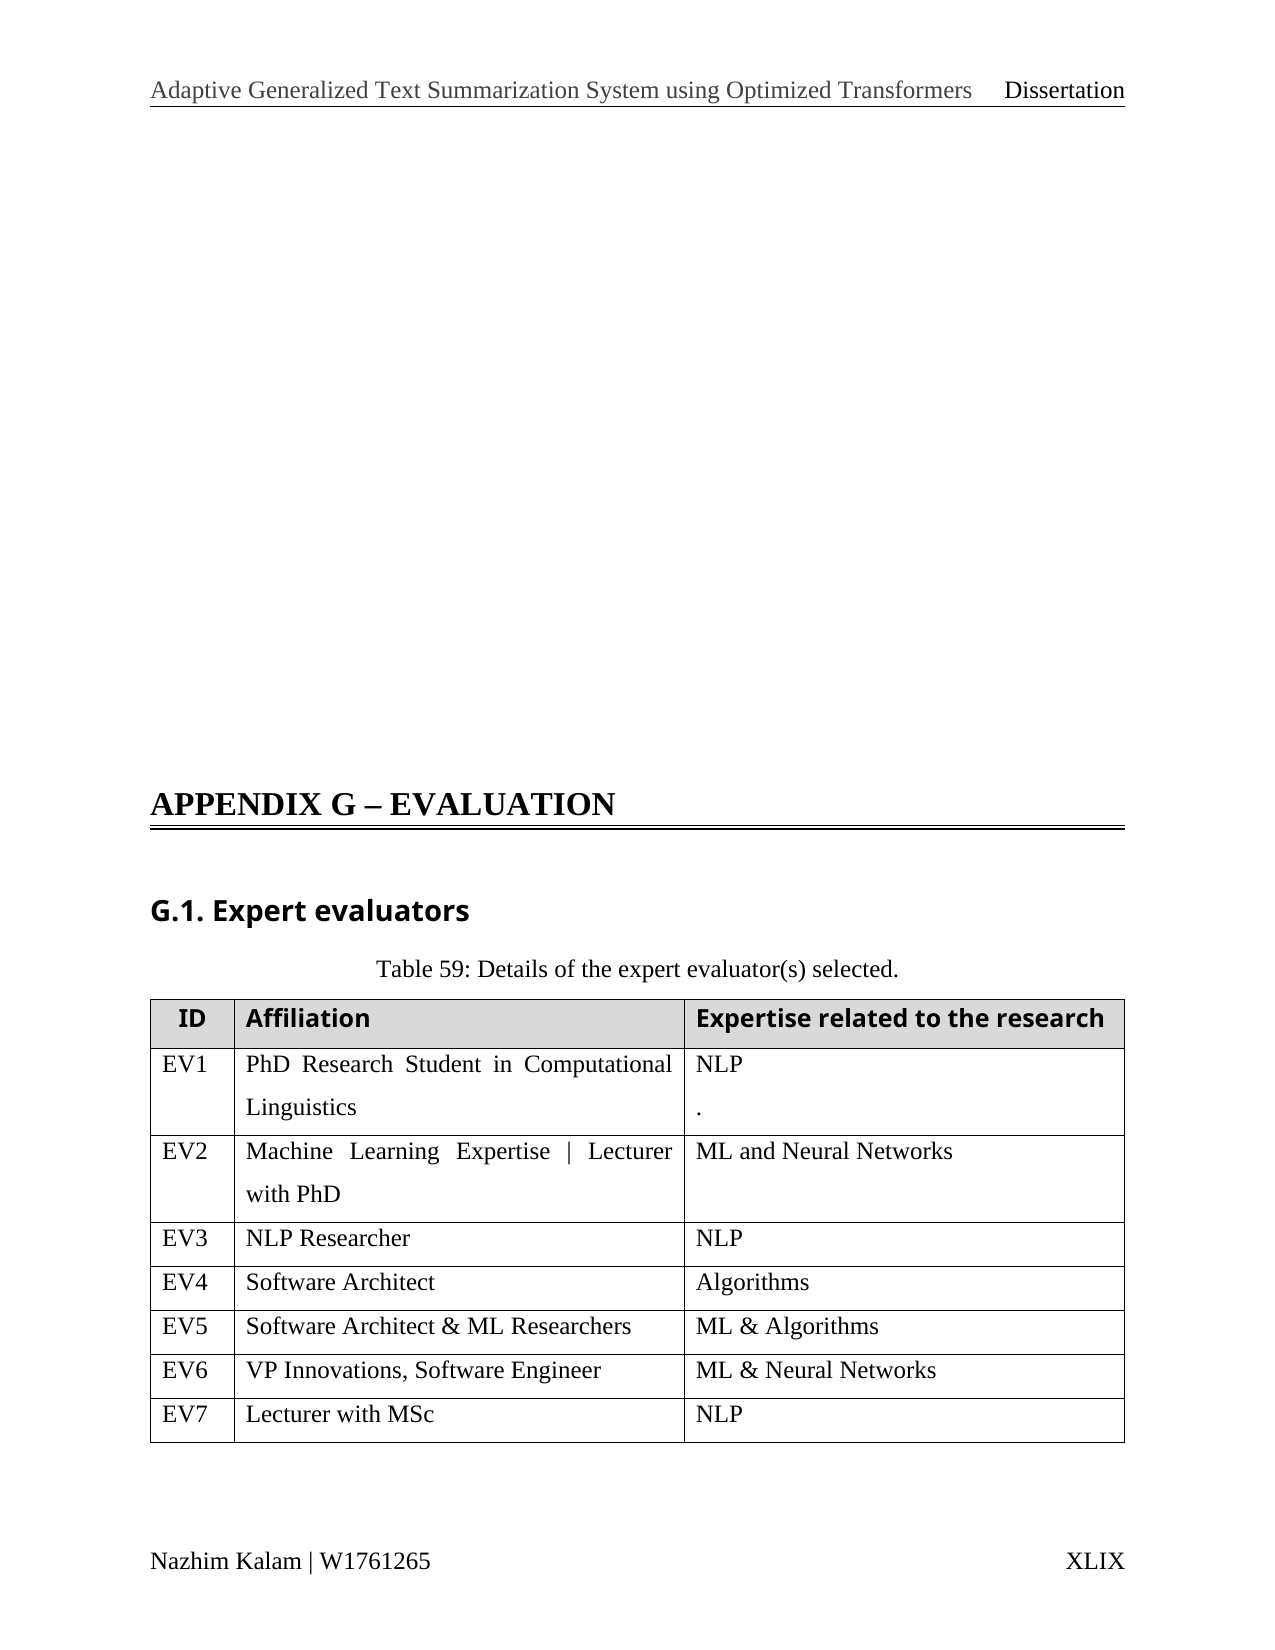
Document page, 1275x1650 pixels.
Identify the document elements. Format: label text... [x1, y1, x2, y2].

text Table 59: Details of the expert evaluator(s) selected. [150, 954, 1125, 983]
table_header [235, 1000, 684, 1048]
subtitle APPENDIX G – EVALUATION [150, 784, 1125, 825]
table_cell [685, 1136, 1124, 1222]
subtitle G.1. Expert evaluators [150, 890, 1125, 930]
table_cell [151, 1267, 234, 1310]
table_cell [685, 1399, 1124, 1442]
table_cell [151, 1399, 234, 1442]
table_header ID [151, 1000, 234, 1048]
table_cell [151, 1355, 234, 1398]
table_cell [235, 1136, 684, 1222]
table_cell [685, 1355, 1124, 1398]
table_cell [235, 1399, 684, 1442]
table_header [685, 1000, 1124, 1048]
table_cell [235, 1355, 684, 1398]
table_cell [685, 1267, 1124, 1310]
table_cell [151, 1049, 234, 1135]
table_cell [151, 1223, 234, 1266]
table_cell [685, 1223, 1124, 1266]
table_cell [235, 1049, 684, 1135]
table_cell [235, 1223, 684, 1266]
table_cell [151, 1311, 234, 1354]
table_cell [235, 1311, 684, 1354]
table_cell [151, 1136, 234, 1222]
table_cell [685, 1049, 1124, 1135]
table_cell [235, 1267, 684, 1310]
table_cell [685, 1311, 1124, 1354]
